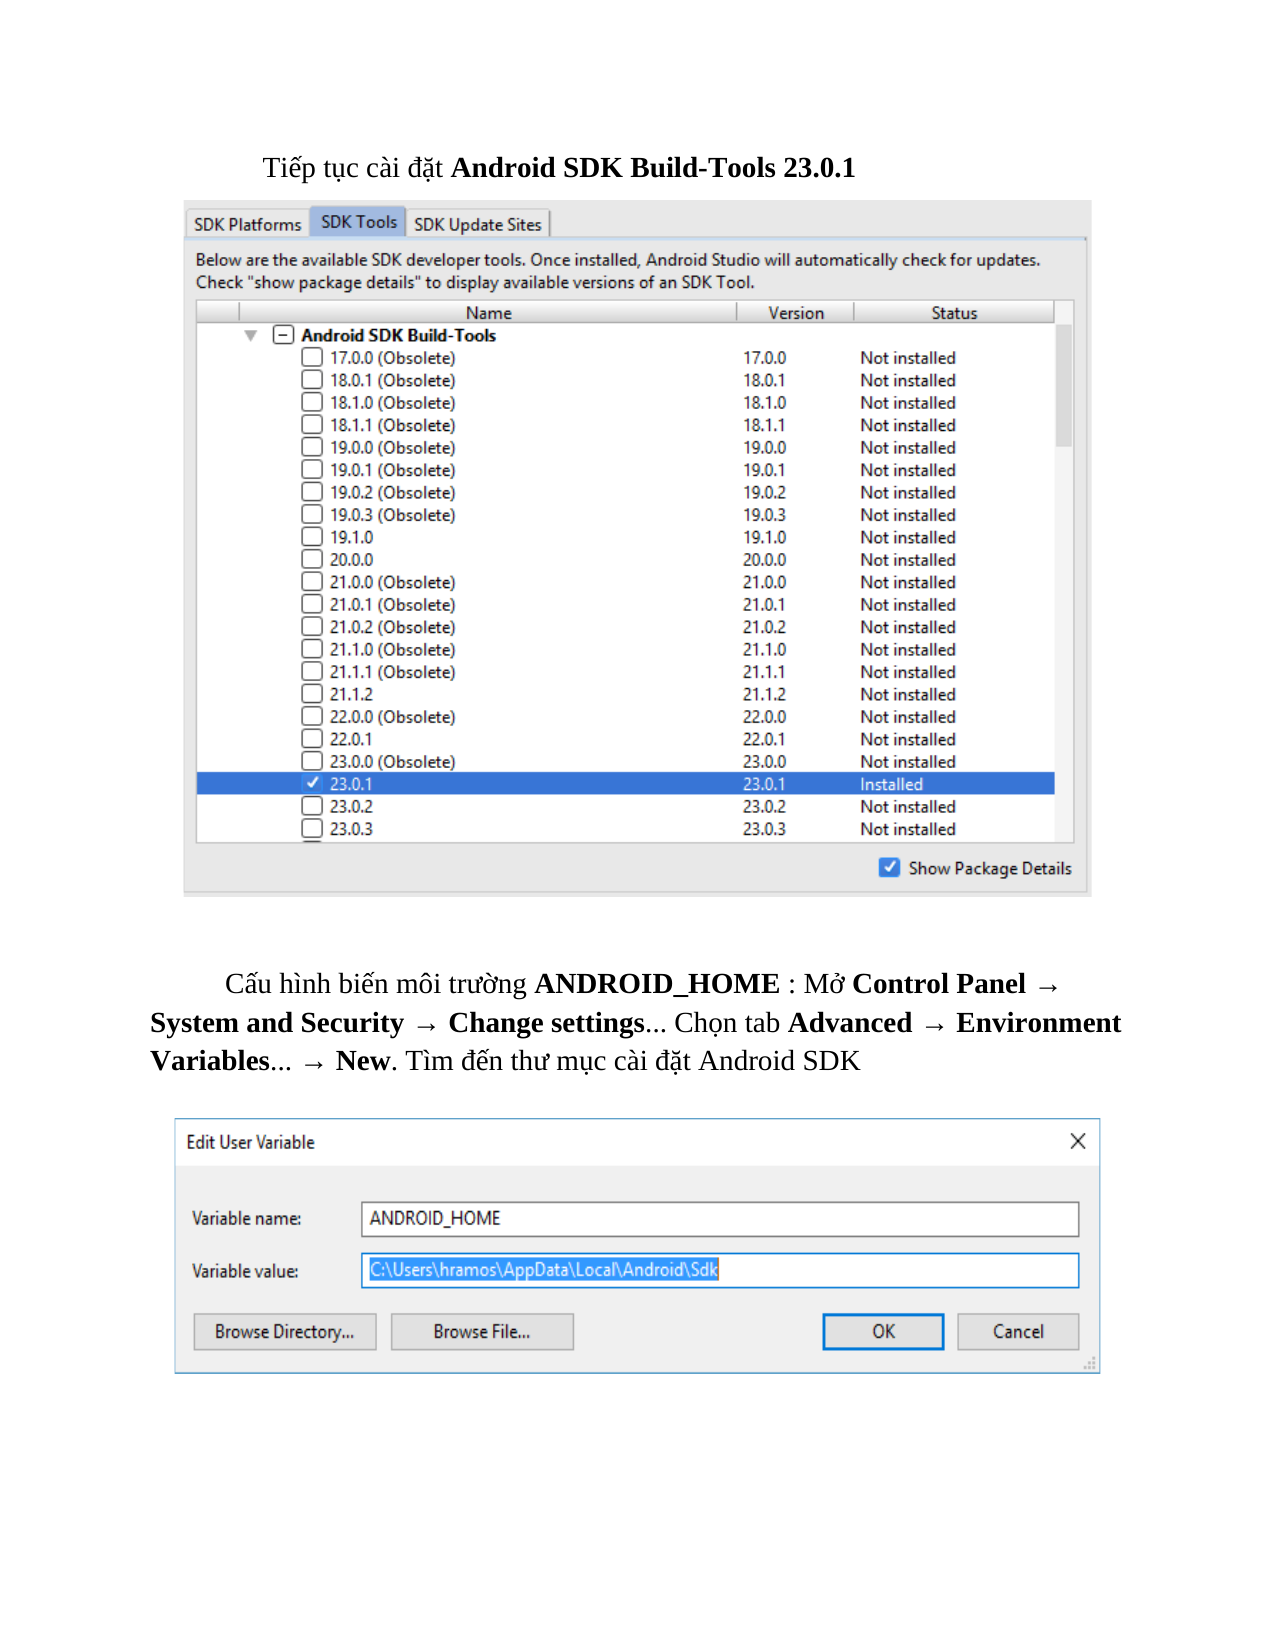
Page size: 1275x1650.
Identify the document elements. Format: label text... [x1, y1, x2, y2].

list Cấu hình biến môi trường ANDROID_HOME : Mở Control Panel → System and Security → Change settings... Chọn tab Advanced → Environment Variables... → New. Tìm đến thư mục cài đặt Android SDK [150, 966, 1125, 1077]
picture [183, 200, 1092, 897]
text Tiếp tục cài đặt Android SDK Build-Tools 23.0.1 [262, 150, 1125, 183]
picture [174, 1118, 1101, 1374]
